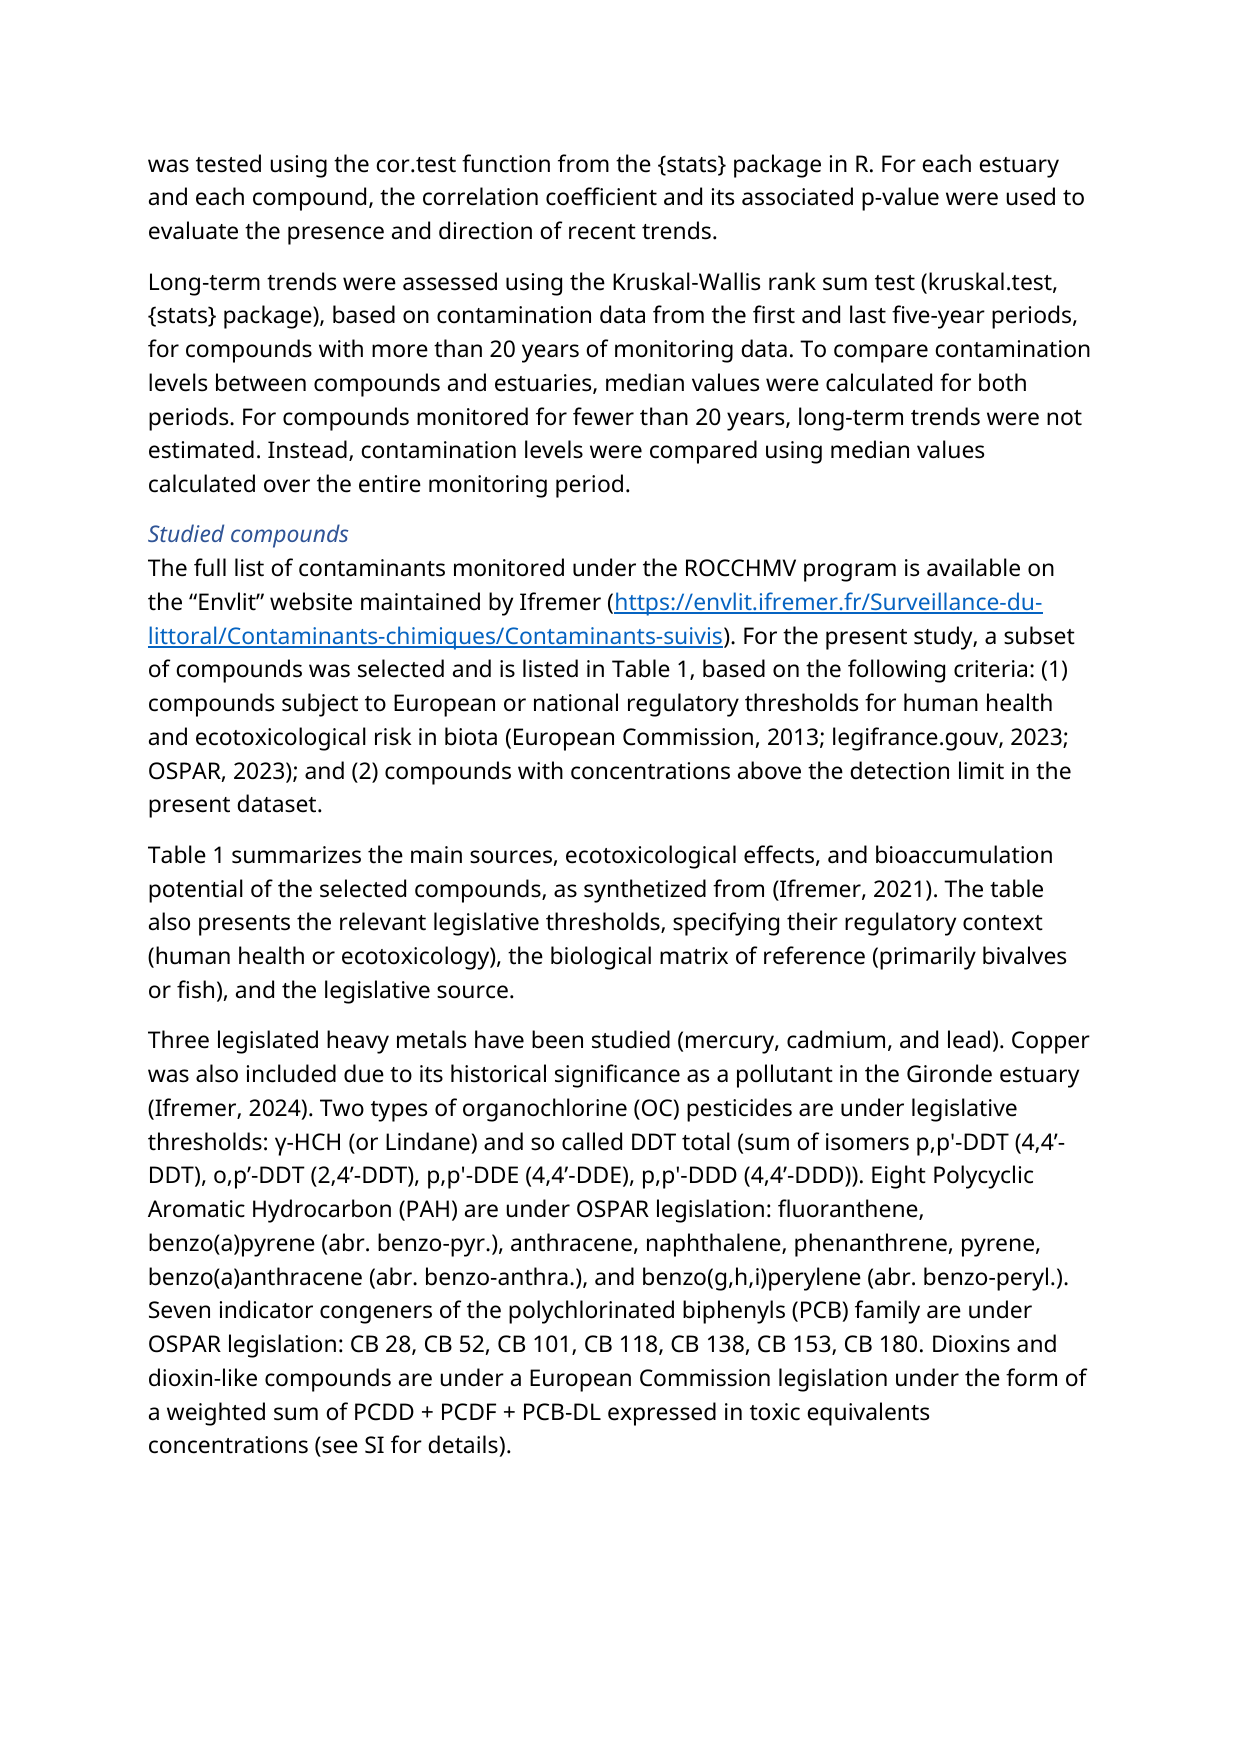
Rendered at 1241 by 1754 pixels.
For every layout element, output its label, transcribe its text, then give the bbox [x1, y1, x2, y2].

text Long-term trends were assessed using the Kruskal-Wallis rank sum test (kruskal.test, {stats} package), based on contamination data from the first and last five-year periods, for compounds with more than 20 years of monitoring data. To compare contamination levels between compounds and estuaries, median values were calculated for both periods. For compounds monitored for fewer than 20 years, long-term trends were not estimated. Instead, contamination levels were compared using median values calculated over the entire monitoring period. [148, 266, 1093, 499]
text The full list of contaminants monitored under the ROCCHMV program is available on the “Envlit” website maintained by Ifremer (https://envlit.ifremer.fr/Surveillance-du-littoral/Contaminants-chimiques/Contaminants-suivis). For the present study, a subset of compounds was selected and is listed in Table 1, based on the following criteria: (1) compounds subject to European or national regulatory thresholds for human health and ecotoxicological risk in biota (European Commission, 2013; legifrance.gouv, 2023; OSPAR, 2023); and (2) compounds with concentrations above the detection limit in the present dataset. [148, 552, 1093, 820]
text Three legislated heavy metals have been studied (mercury, cadmium, and lead). Copper was also included due to its historical significance as a pollutant in the Gironde estuary (Ifremer, 2024). Two types of organochlorine (OC) pesticides are under legislative thresholds: γ-HCH (or Lindane) and so called DDT total (sum of isomers p,p'-DDT (4,4’-DDT), o,p’-DDT (2,4’-DDT), p,p'-DDE (4,4’-DDE), p,p'-DDD (4,4’-DDD)). Eight Polycyclic Aromatic Hydrocarbon (PAH) are under OSPAR legislation: fluoranthene, benzo(a)pyrene (abr. benzo-pyr.), anthracene, naphthalene, phenanthrene, pyrene, benzo(a)anthracene (abr. benzo-anthra.), and benzo(g,h,i)perylene (abr. benzo-peryl.). Seven indicator congeners of the polychlorinated biphenyls (PCB) family are under OSPAR legislation: CB 28, CB 52, CB 101, CB 118, CB 138, CB 153, CB 180. Dioxins and dioxin-like compounds are under a European Commission legislation under the form of a weighted sum of PCDD + PCDF + PCB-DL expressed in toxic equivalents concentrations (see SI for details). [148, 1024, 1093, 1461]
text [148, 148, 1093, 246]
subtitle Studied compounds [148, 518, 1093, 550]
text Table 1 summarizes the main sources, ecotoxicological effects, and bioaccumulation potential of the selected compounds, as synthetized from (Ifremer, 2021). The table also presents the relevant legislative thresholds, specifying their regulatory context (human health or ecotoxicology), the biological matrix of reference (primarily bivalves or fish), and the legislative source. [148, 839, 1093, 1005]
